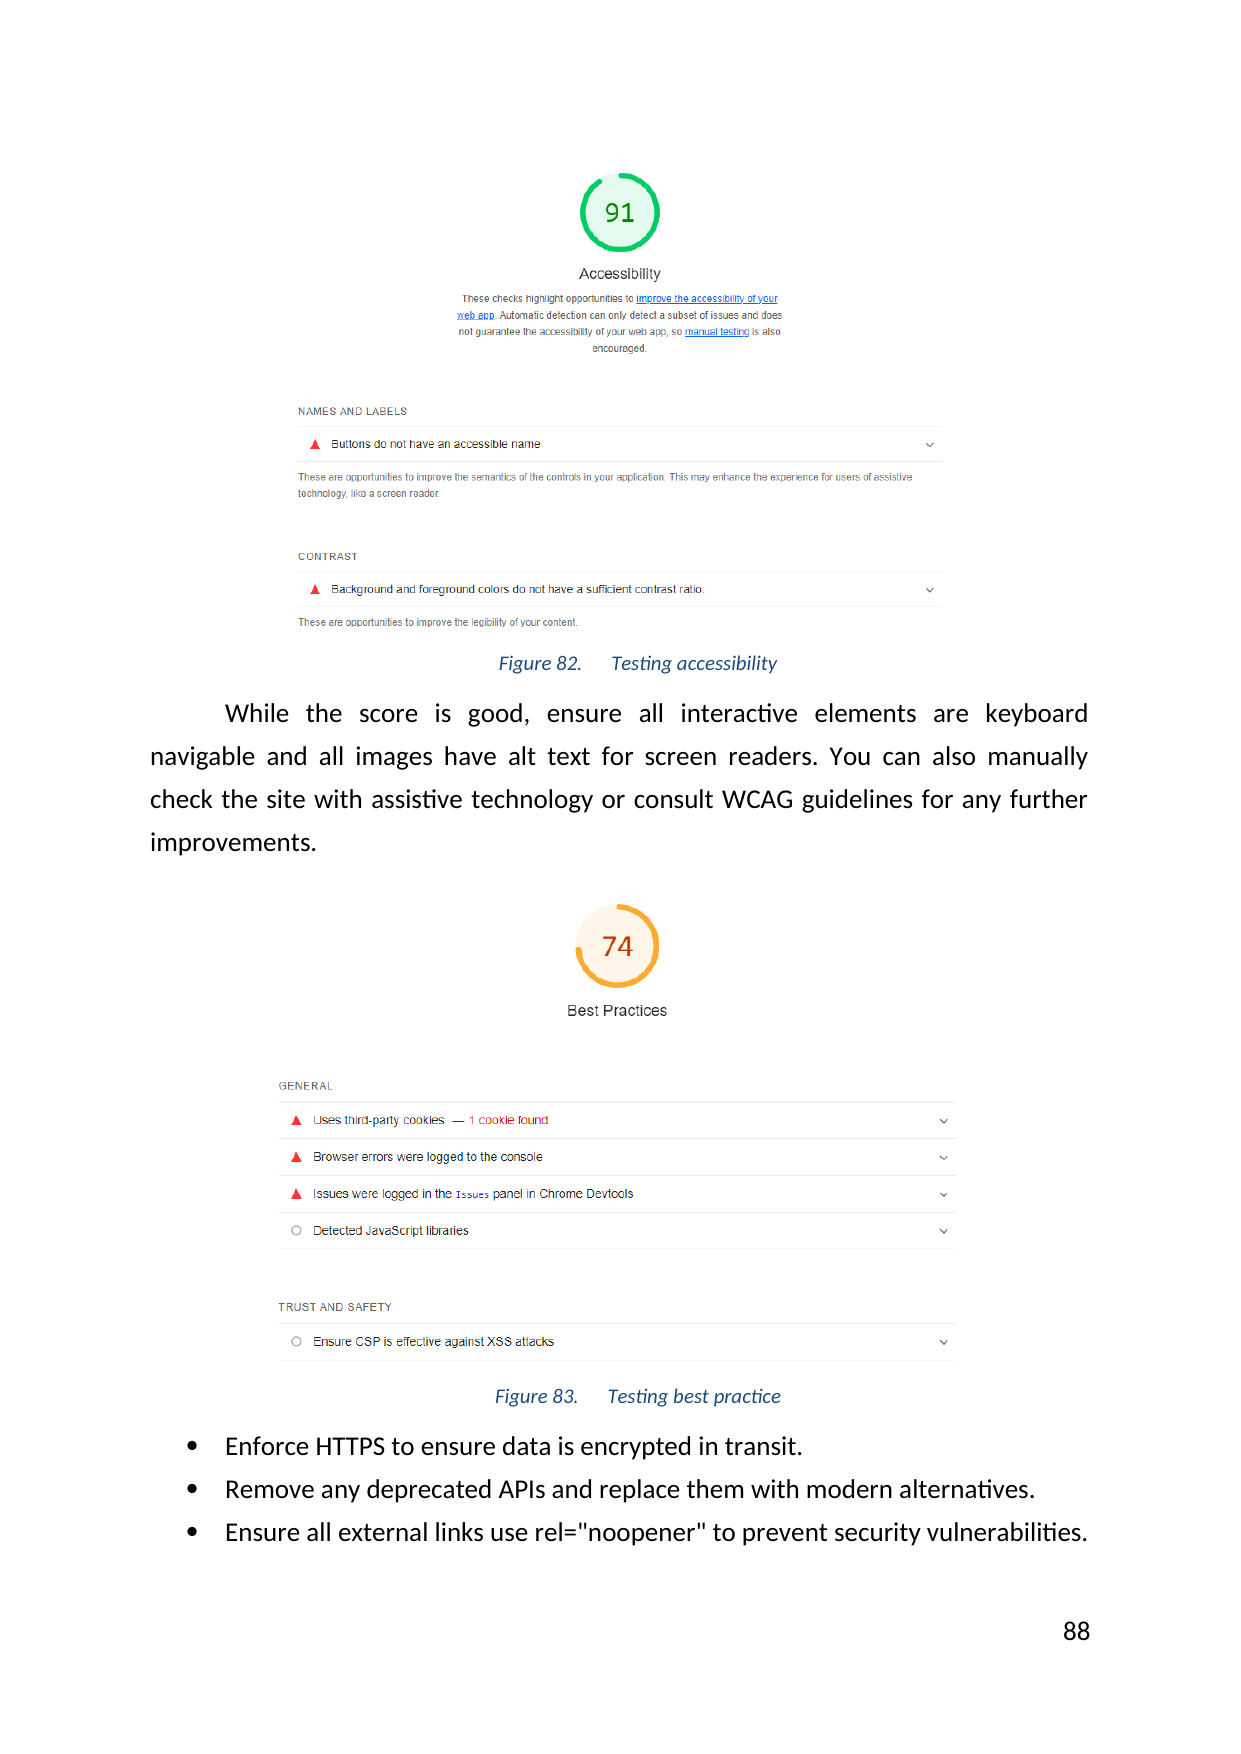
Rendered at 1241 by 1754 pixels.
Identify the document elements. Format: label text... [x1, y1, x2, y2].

text Testing accessibility [187, 651, 1090, 676]
list Remove any deprecated APIs and replace them with modern alternatives. [187, 1472, 1090, 1505]
text While the score is good, ensure all interactive elements are keyboard navigable and all images have alt text for screen readers. You can also manually check the site with assistive technology or consult WCAG guidelines for any further improvements. [150, 696, 1090, 858]
text Testing best practice [187, 1383, 1090, 1409]
picture [260, 150, 980, 641]
list Ensure all external links use rel="noopener" to prevent security vulnerabilities. [187, 1515, 1090, 1548]
picture [260, 867, 981, 1374]
list Enforce HTTPS to ensure data is encrypted in transit. [187, 1429, 1090, 1462]
